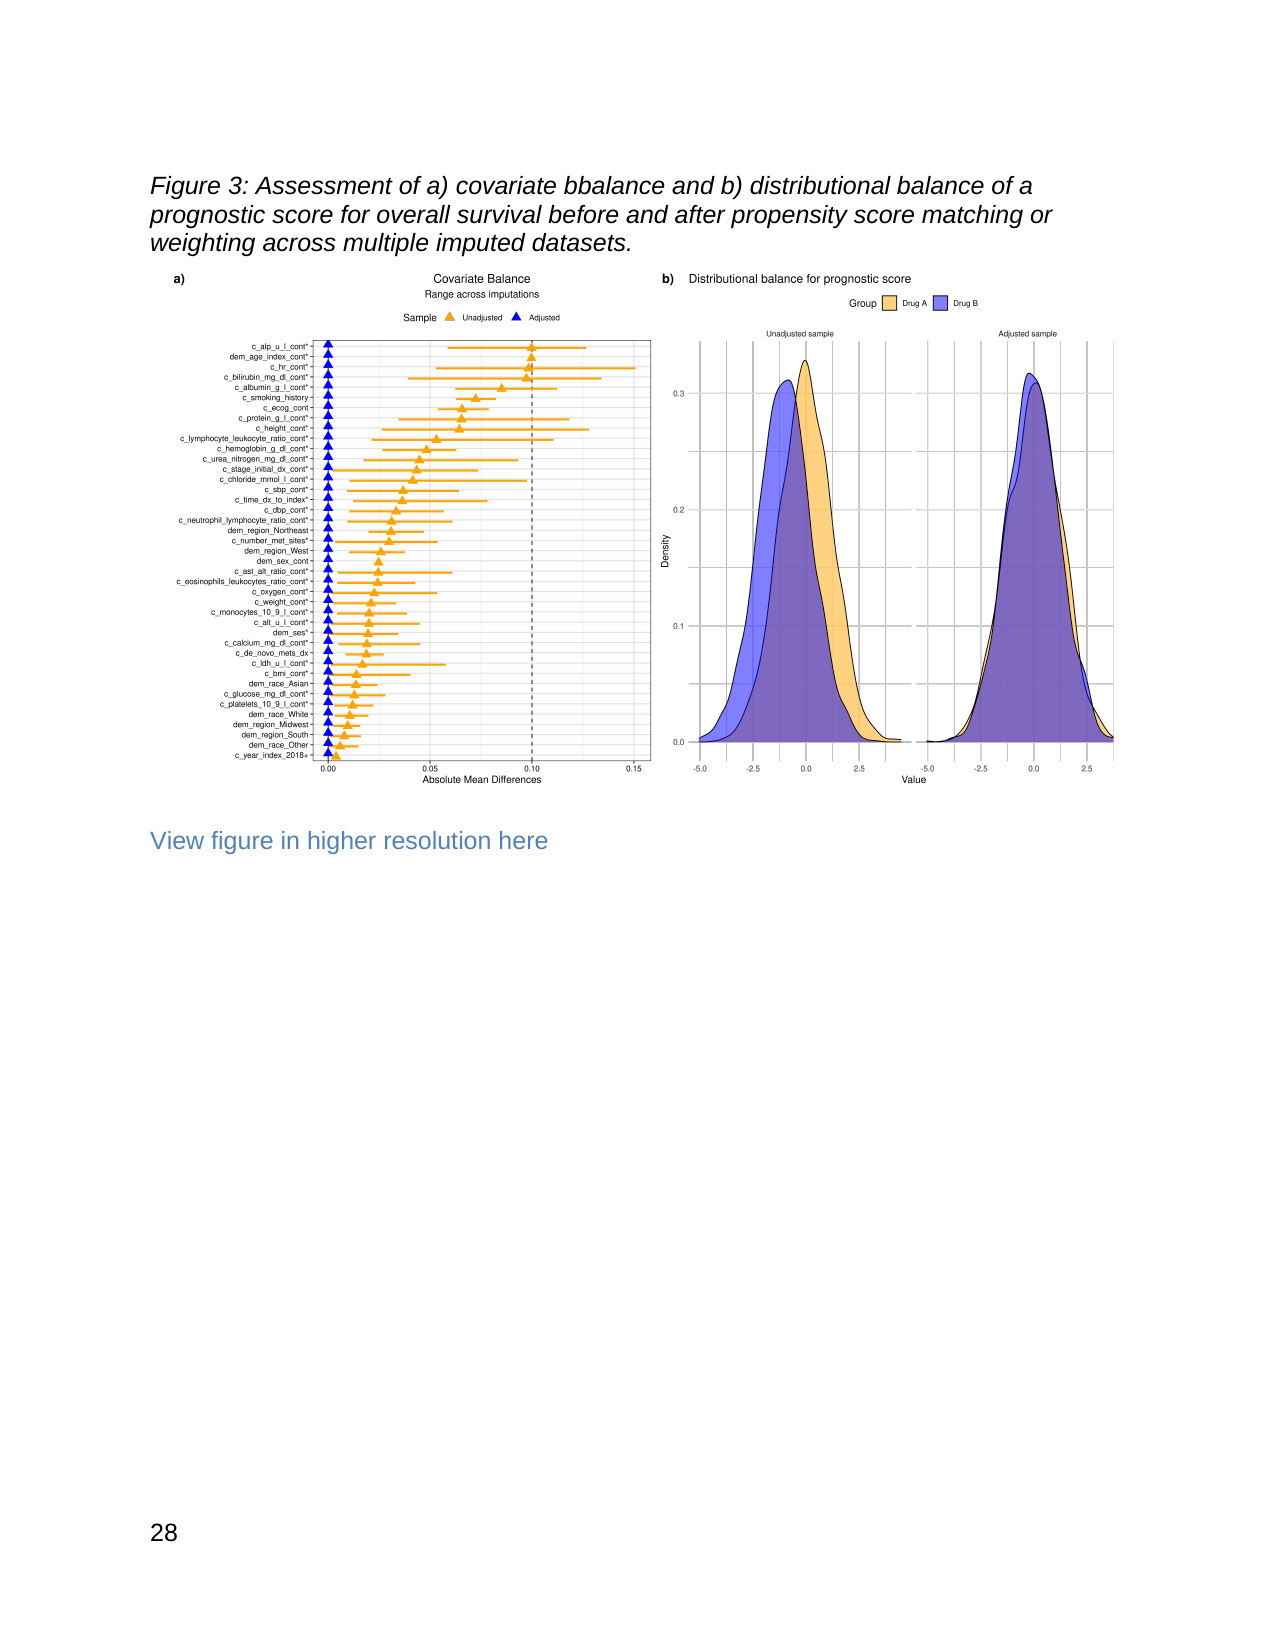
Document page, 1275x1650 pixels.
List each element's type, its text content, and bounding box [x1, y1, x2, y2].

table_header Figure 3: Assessment of a) covariate bbalance and b) distributional balance of a prognostic score for overall survival before and after propensity score matching or weighting across multiple imputed datasets. [139, 150, 1114, 808]
text View figure in higher resolution here [150, 826, 1125, 855]
